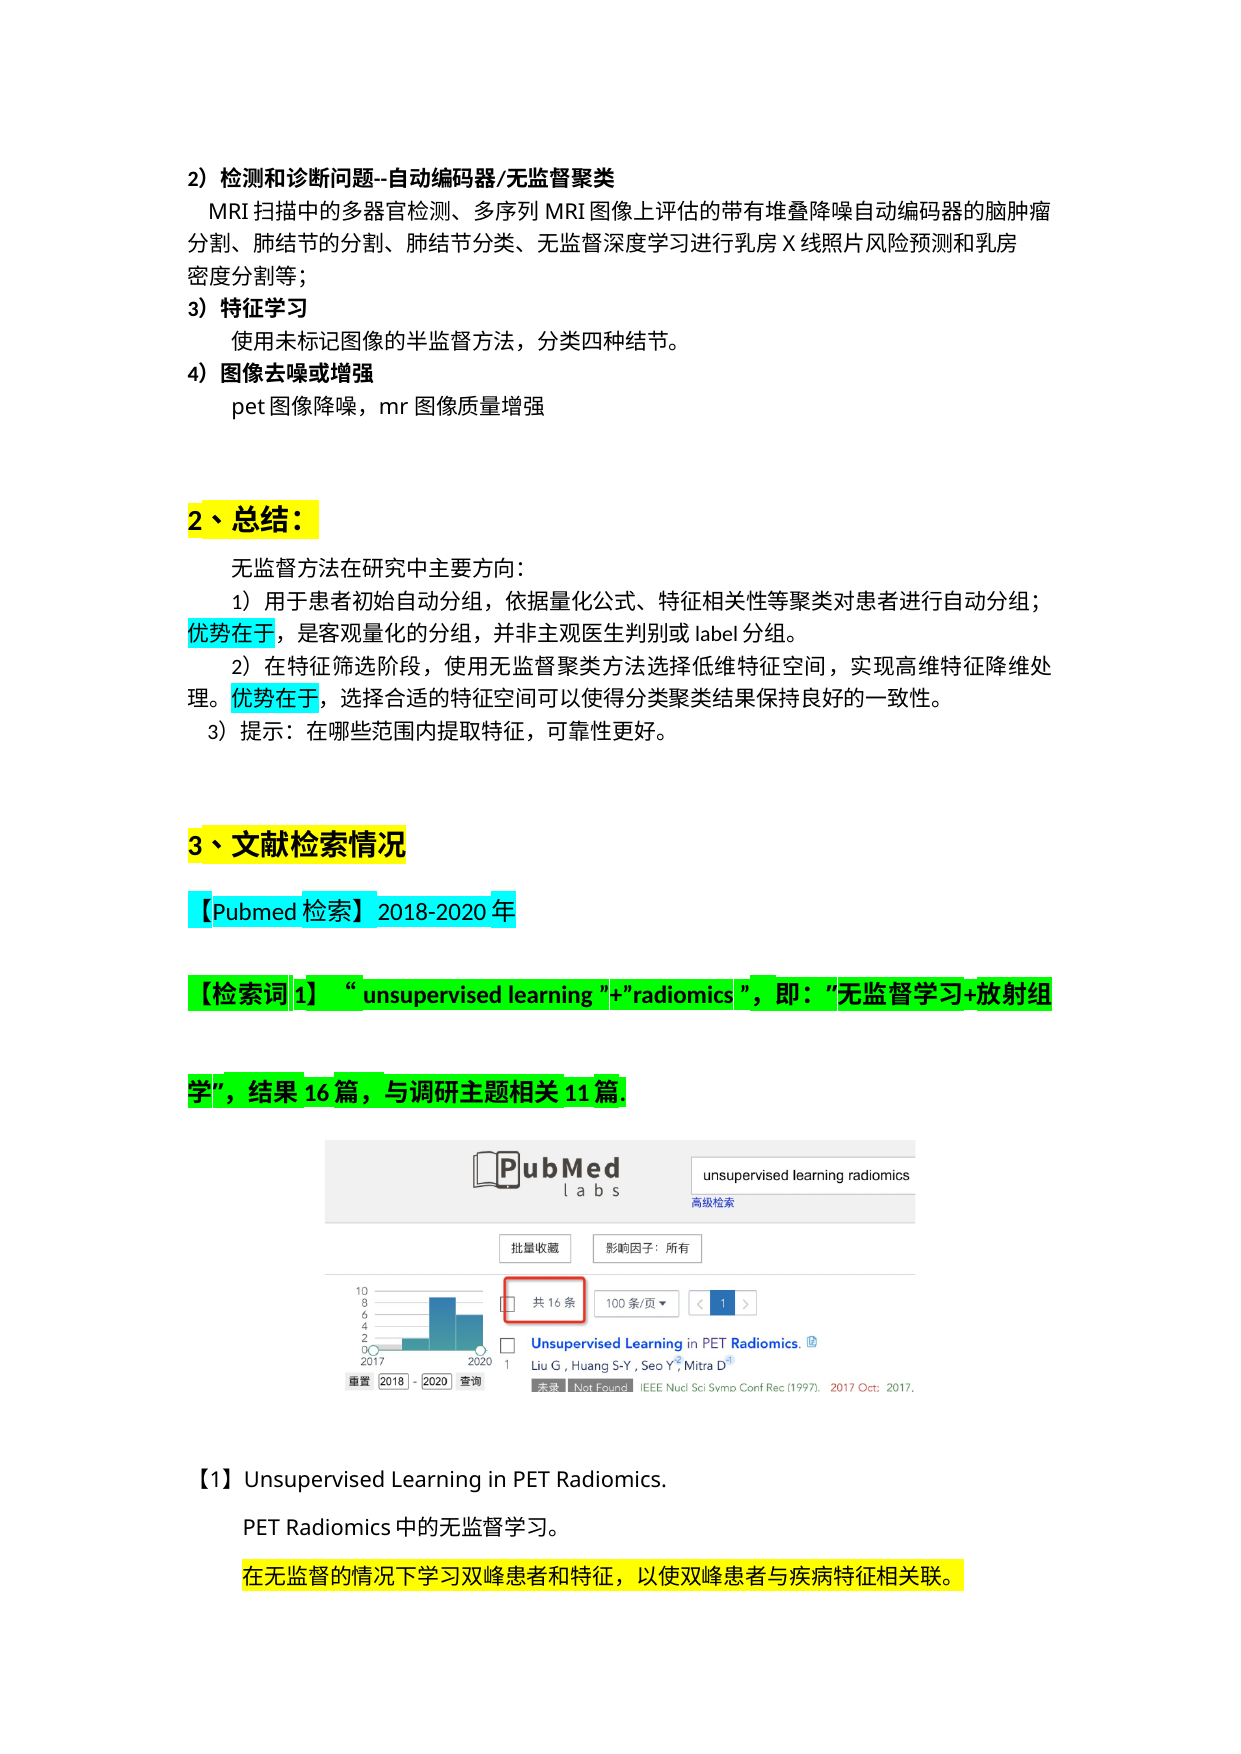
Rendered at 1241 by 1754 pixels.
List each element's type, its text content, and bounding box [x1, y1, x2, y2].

list 在无监督的情况下学习双峰患者和特征，以使双峰患者与疾病特征相关联。 [187, 1558, 1053, 1591]
list 总结： [187, 487, 1053, 552]
list 检测和诊断问题--自动编码器/无监督聚类 [187, 162, 1053, 194]
list 密度分割等； [187, 259, 1053, 292]
list PET Radiomics中的无监督学习。 [187, 1510, 1053, 1543]
list 图像去噪或增强 [187, 357, 1053, 389]
list 文献检索情况 [187, 812, 1053, 877]
list 使用未标记图像的半监督方法，分类四种结节。 [187, 324, 1053, 357]
list pet图像降噪，mr 图像质量增强 [187, 389, 1053, 422]
list 在特征筛选阶段，使用无监督聚类方法选择低维特征空间，实现高维特征降维处理。优势在于，选择合适的特征空间可以使得分类聚类结果保持良好的一致性。 [187, 649, 1053, 714]
list 【1】Unsupervised Learning in PET Radiomics. [187, 1462, 1053, 1494]
list 【Pubmed检索】2018-2020年 [187, 877, 1053, 942]
picture [324, 1140, 916, 1392]
list 用于患者初始自动分组，依据量化公式、特征相关性等聚类对患者进行自动分组；优势在于，是客观量化的分组，并非主观医生判别或label分组。 [187, 584, 1053, 649]
list 【检索词1】“ unsupervised learning ”+”radiomics ”，即：”无监督学习+放射组学”，结果16篇，与调研主题相关11篇. [187, 960, 1053, 1123]
list 特征学习 [187, 292, 1053, 324]
text 无监督方法在研究中主要方向： [187, 552, 1053, 584]
list MRI扫描中的多器官检测、多序列MRI图像上评估的带有堆叠降噪自动编码器的脑肿瘤分割、肺结节的分割、肺结节分类、无监督深度学习进行乳房X线照片风险预测和乳房 [187, 194, 1053, 259]
text 3）提示：在哪些范围内提取特征，可靠性更好。 [187, 714, 1053, 747]
